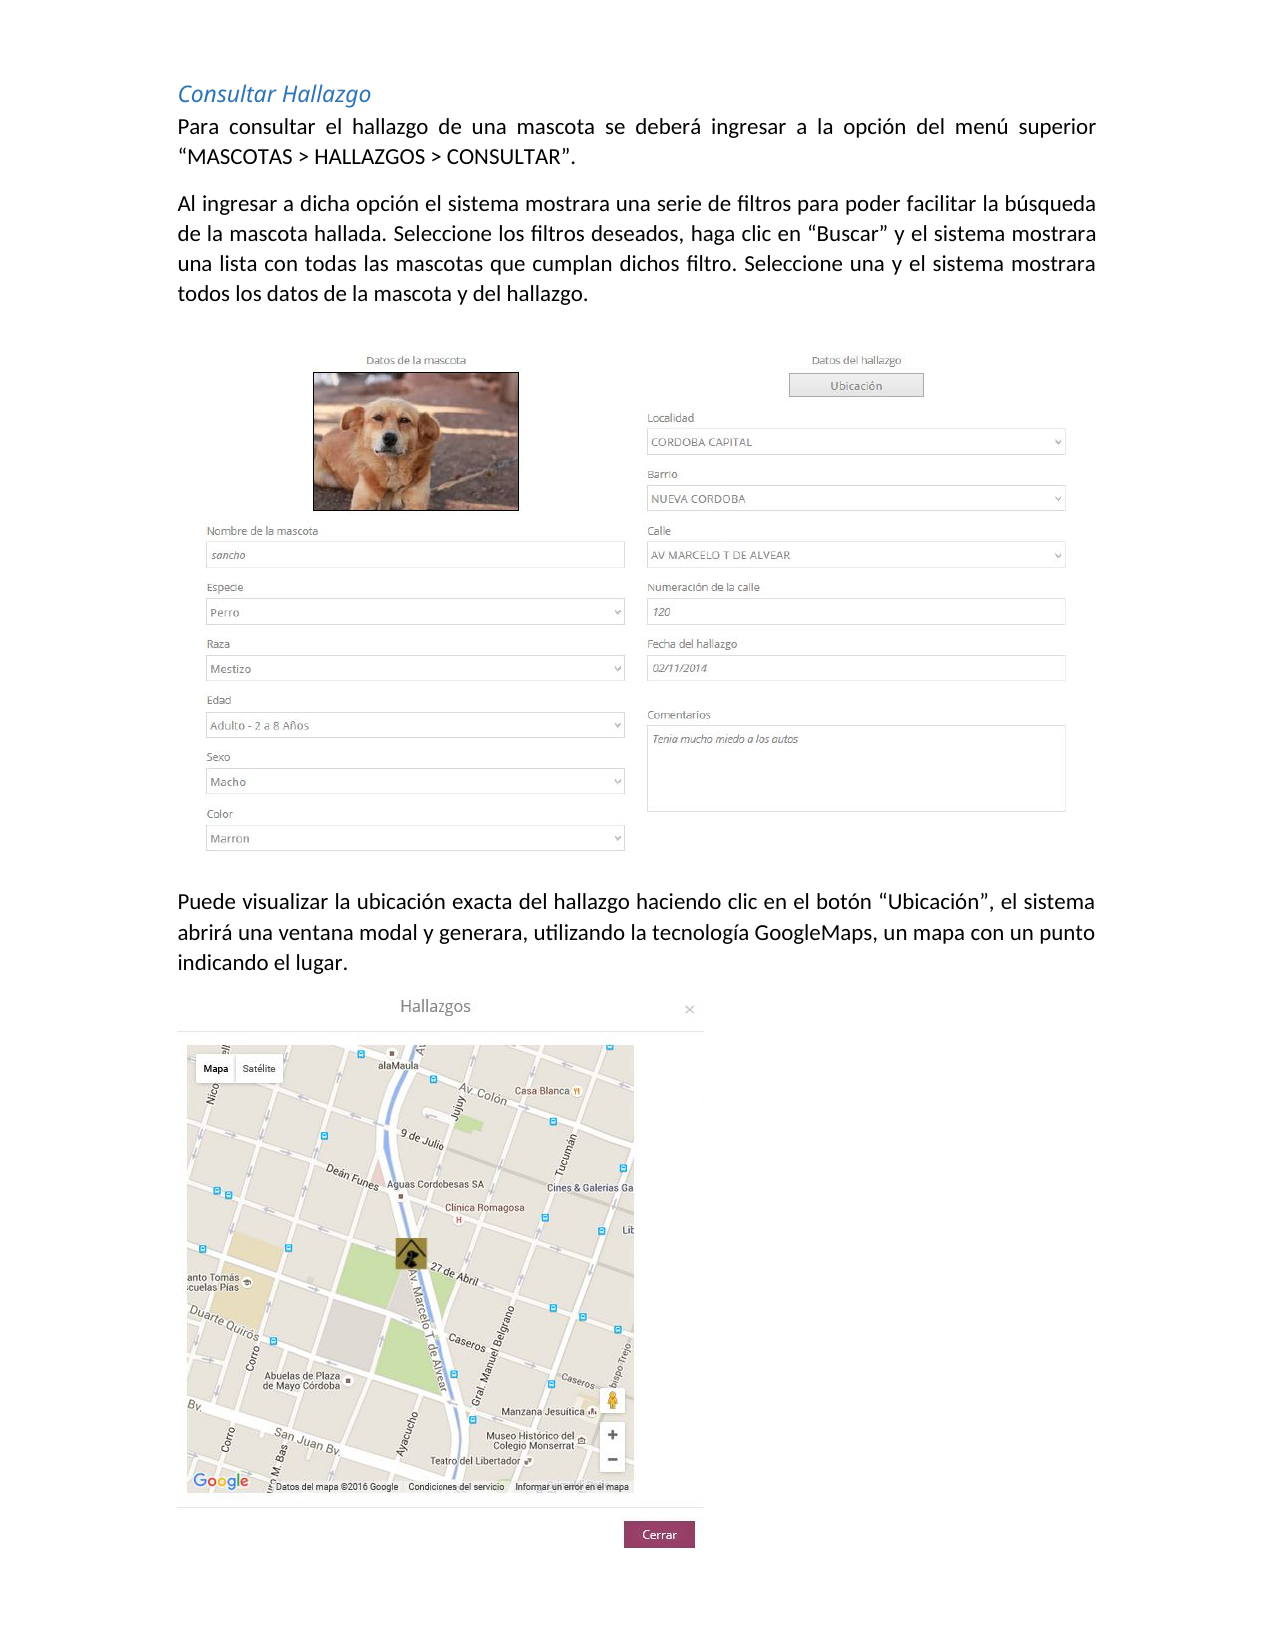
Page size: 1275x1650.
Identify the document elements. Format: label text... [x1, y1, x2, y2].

text Puede visualizar la ubicación exacta del hallazgo haciendo clic en el botón “Ubicación”, el sistema abrirá una ventana modal y generara, utilizando la tecnología GoogleMaps, un mapa con un punto indicando el lugar. [177, 887, 1098, 976]
picture [177, 326, 1098, 869]
text Al ingresar a dicha opción el sistema mostrara una serie de filtros para poder facilitar la búsqueda de la mascota hallada. Seleccione los filtros deseados, haga clic en “Buscar” y el sistema mostrara una lista con todas las mascotas que cumplan dichos filtro. Seleccione una y el sistema mostrara todos los datos de la mascota y del hallazgo. [177, 189, 1098, 307]
picture [177, 994, 704, 1550]
subtitle Consultar Hallazgo [177, 78, 1098, 109]
text Para consultar el hallazgo de una mascota se deberá ingresar a la opción del menú superior “MASCOTAS > HALLAZGOS > CONSULTAR”. [177, 112, 1098, 170]
